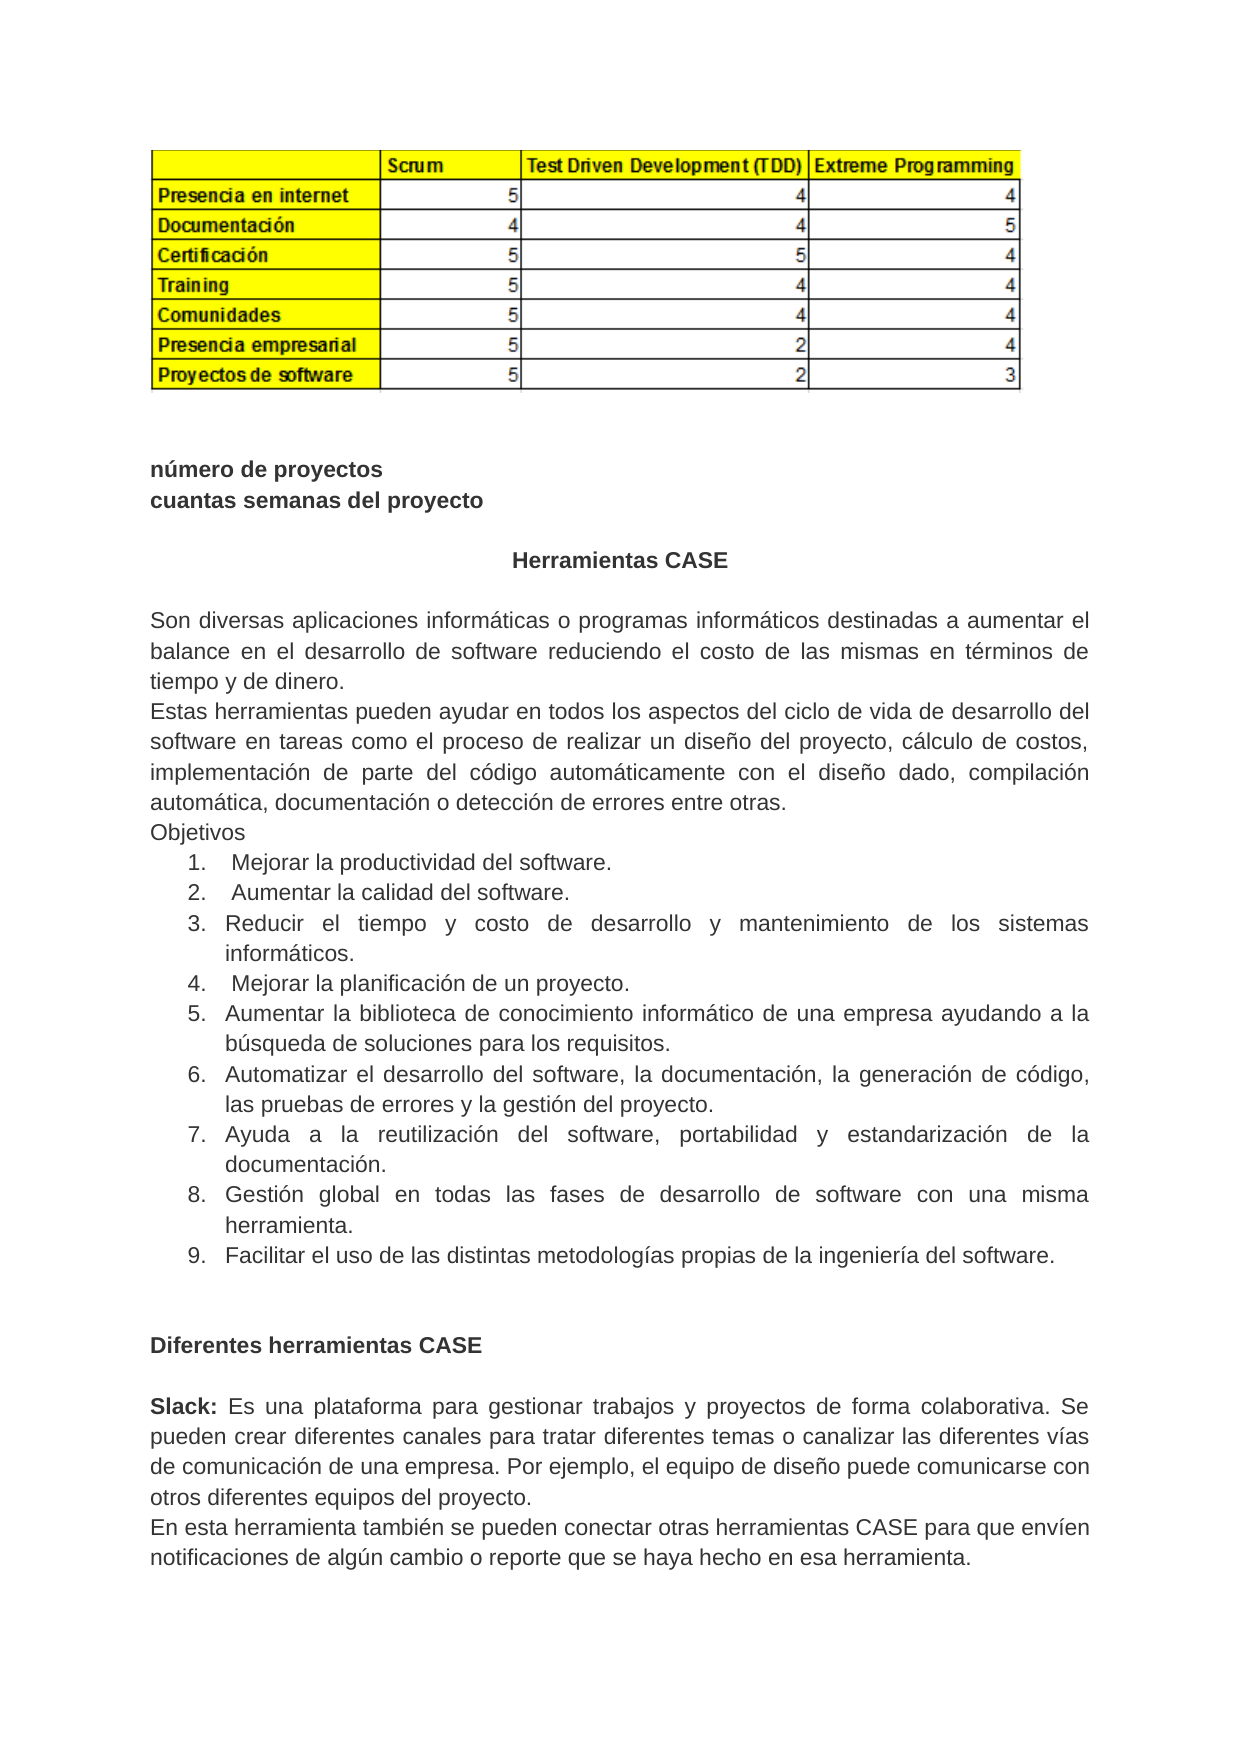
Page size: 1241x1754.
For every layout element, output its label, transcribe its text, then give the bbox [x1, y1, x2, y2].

picture [150, 150, 1024, 393]
text Herramientas CASE [150, 547, 1090, 573]
text Slack: Es una plataforma para gestionar trabajos y proyectos de forma colaborativa. Se pueden crear diferentes canales para tratar diferentes temas o canalizar las diferentes vías de comunicación de una empresa. Por ejemplo, el equipo de diseño puede comunicarse con otros diferentes equipos del proyecto. [150, 1393, 1090, 1510]
list Gestión global en todas las fases de desarrollo de software con una misma herramienta. [187, 1181, 1090, 1238]
text Estas herramientas pueden ayudar en todos los aspectos del ciclo de vida de desarrollo del software en tareas como el proceso de realizar un diseño del proyecto, cálculo de costos, implementación de parte del código automáticamente con el diseño dado, compilación automática, documentación o detección de errores entre otras. [150, 698, 1090, 815]
list Ayuda a la reutilización del software, portabilidad y estandarización de la documentación. [187, 1121, 1090, 1178]
list Mejorar la planificación de un proyecto. [187, 970, 1090, 996]
list Reducir el tiempo y costo de desarrollo y mantenimiento de los sistemas informáticos. [187, 909, 1090, 966]
text número de proyectos [150, 456, 1090, 483]
text Son diversas aplicaciones informáticas o programas informáticos destinadas a aumentar el balance en el desarrollo de software reduciendo el costo de las mismas en términos de tiempo y de dinero. [150, 607, 1090, 694]
list Facilitar el uso de las distintas metodologías propias de la ingeniería del software. [187, 1242, 1090, 1268]
text Objetivos [150, 819, 1090, 845]
text Diferentes herramientas CASE [150, 1332, 1090, 1359]
list Aumentar la biblioteca de conocimiento informático de una empresa ayudando a la búsqueda de soluciones para los requisitos. [187, 1000, 1090, 1057]
text En esta herramienta también se pueden conectar otras herramientas CASE para que envíen notificaciones de algún cambio o reporte que se haya hecho en esa herramienta. [150, 1514, 1090, 1570]
list Automatizar el desarrollo del software, la documentación, la generación de código, las pruebas de errores y la gestión del proyecto. [187, 1061, 1090, 1117]
list Aumentar la calidad del software. [187, 879, 1090, 906]
list Mejorar la productividad del software. [187, 849, 1090, 876]
text cuantas semanas del proyecto [150, 487, 1090, 513]
